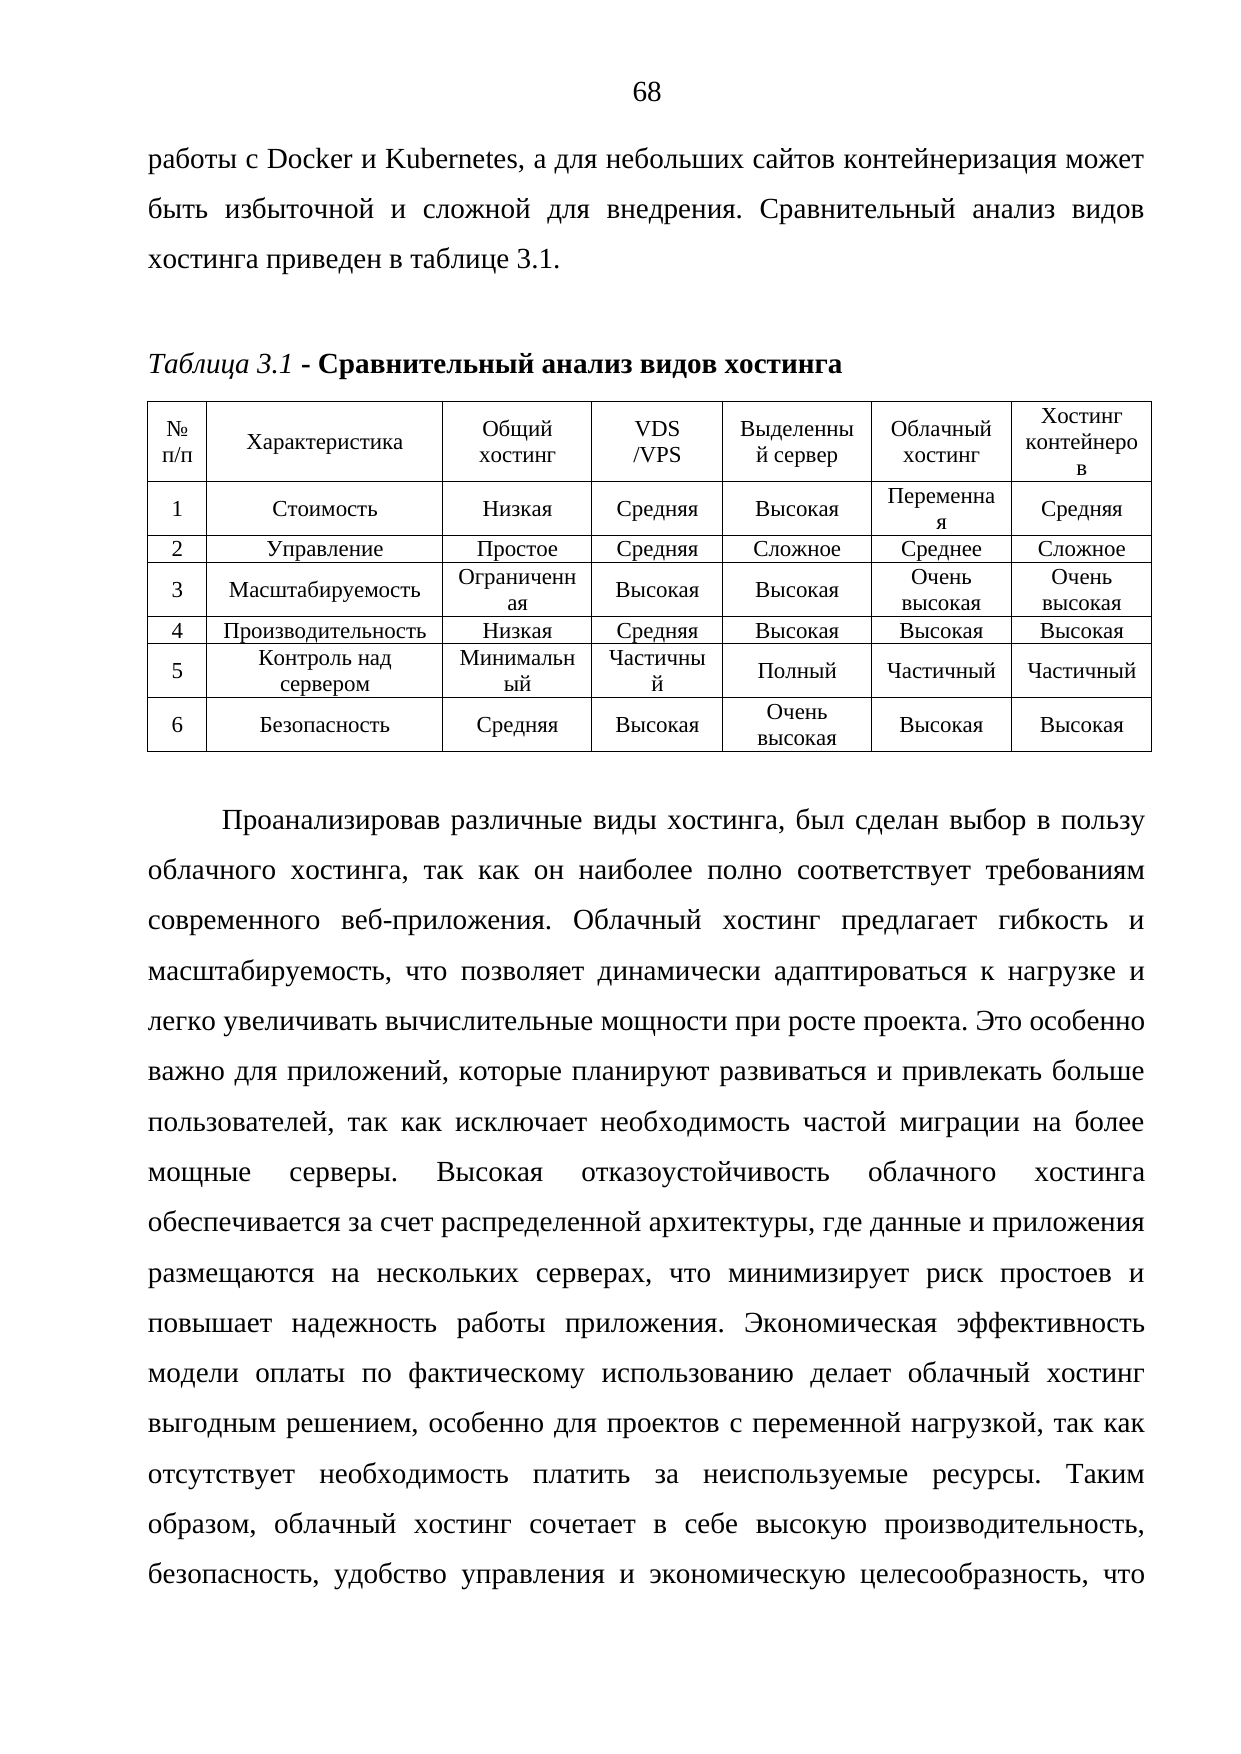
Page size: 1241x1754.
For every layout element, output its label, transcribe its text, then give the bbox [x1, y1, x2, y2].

table_cell Ограниченная [443, 563, 591, 616]
table_cell 6 [148, 698, 206, 751]
table_cell Высокая [723, 617, 871, 643]
table_cell Масштабируемость [207, 563, 442, 616]
table_cell 4 [148, 617, 206, 643]
text Таблица 3.1 - Сравнительный анализ видов хостинга [148, 346, 1146, 380]
table_cell 2 [148, 536, 206, 562]
table_cell Высокая [592, 563, 722, 616]
table_cell Частичный [1012, 644, 1151, 697]
table_cell Среднее [872, 536, 1011, 562]
table_cell Высокая [723, 563, 871, 616]
table_cell Средняя [1012, 482, 1151, 534]
table_cell Высокая [723, 482, 871, 534]
table_cell Средняя [592, 482, 722, 534]
table_cell Средняя [443, 698, 591, 751]
table_cell Высокая [872, 617, 1011, 643]
table_header Хостинг контейнеров [1012, 402, 1151, 481]
table_cell Очень высокая [872, 563, 1011, 616]
table_cell Частичный [592, 644, 722, 697]
table_header VDS /VPS [592, 402, 722, 481]
table_cell 3 [148, 563, 206, 616]
table_cell Низкая [443, 617, 591, 643]
table_cell Средняя [592, 617, 722, 643]
table_cell Управление [207, 536, 442, 562]
table_cell 1 [148, 482, 206, 534]
table_cell Частичный [872, 644, 1011, 697]
table_cell Безопасность [207, 698, 442, 751]
table_cell Высокая [592, 698, 722, 751]
table_header Облачный хостинг [872, 402, 1011, 481]
table_cell Стоимость [207, 482, 442, 534]
table_cell Контроль над сервером [207, 644, 442, 697]
table_cell 5 [148, 644, 206, 697]
table_cell Высокая [1012, 617, 1151, 643]
table_cell Минимальный [443, 644, 591, 697]
table_cell Сложное [1012, 536, 1151, 562]
table_cell Средняя [592, 536, 722, 562]
table_cell Высокая [872, 698, 1011, 751]
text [148, 802, 1146, 1590]
table_cell Полный [723, 644, 871, 697]
table_cell Низкая [443, 482, 591, 534]
table_cell Сложное [723, 536, 871, 562]
table_cell Переменная [872, 482, 1011, 534]
table_cell Очень высокая [723, 698, 871, 751]
table_cell Производительность [207, 617, 442, 643]
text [148, 141, 1146, 275]
table_cell Высокая [1012, 698, 1151, 751]
table_header № п/п [148, 402, 206, 481]
table_header Общий хостинг [443, 402, 591, 481]
table_header Выделенный сервер [723, 402, 871, 481]
table_cell Очень высокая [1012, 563, 1151, 616]
table_cell Простое [443, 536, 591, 562]
table_header Характеристика [207, 402, 442, 481]
